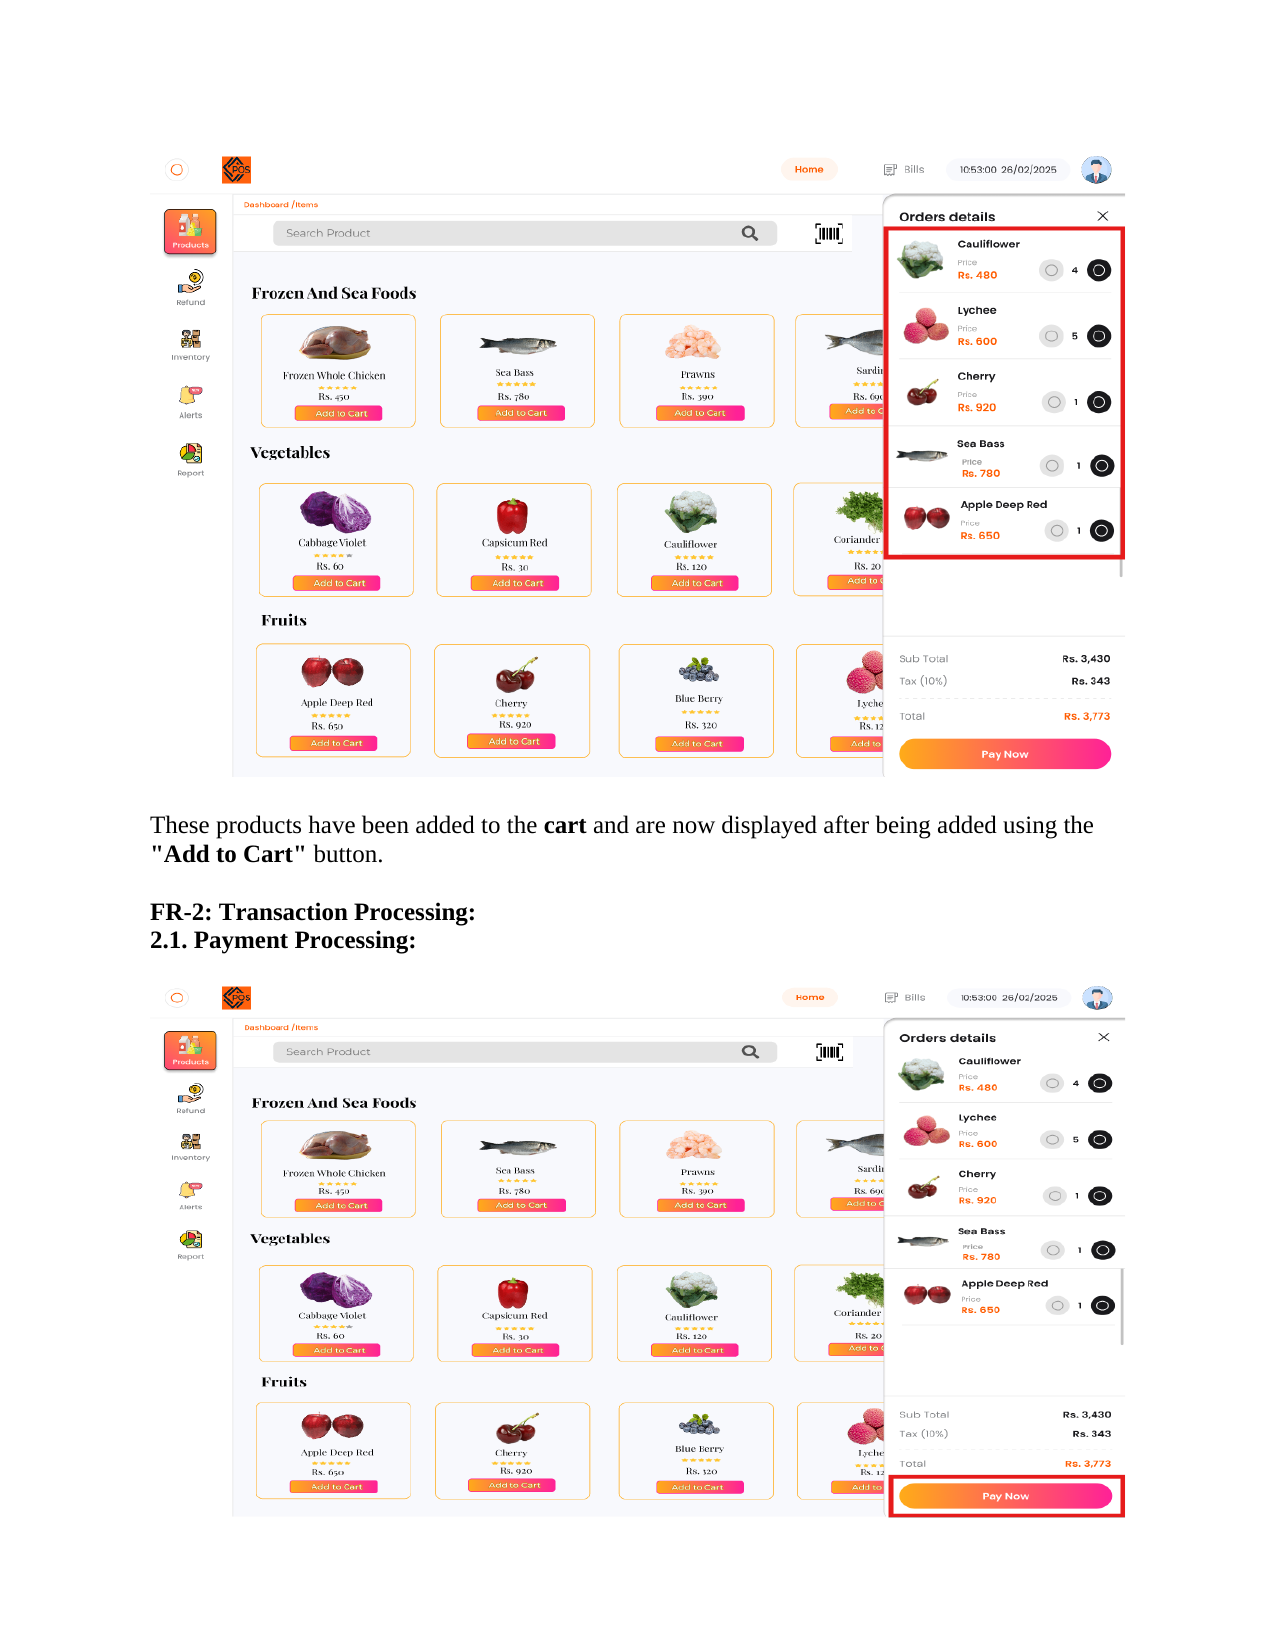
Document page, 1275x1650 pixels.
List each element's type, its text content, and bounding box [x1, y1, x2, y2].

picture [150, 150, 1125, 777]
text FR-2: Transaction Processing: [150, 897, 1125, 926]
text These products have been added to the cart and are now displayed after being added using the "Add to Cart" button. [150, 811, 1125, 868]
text 2.1. Payment Processing: [150, 926, 1125, 954]
picture [150, 980, 1125, 1518]
